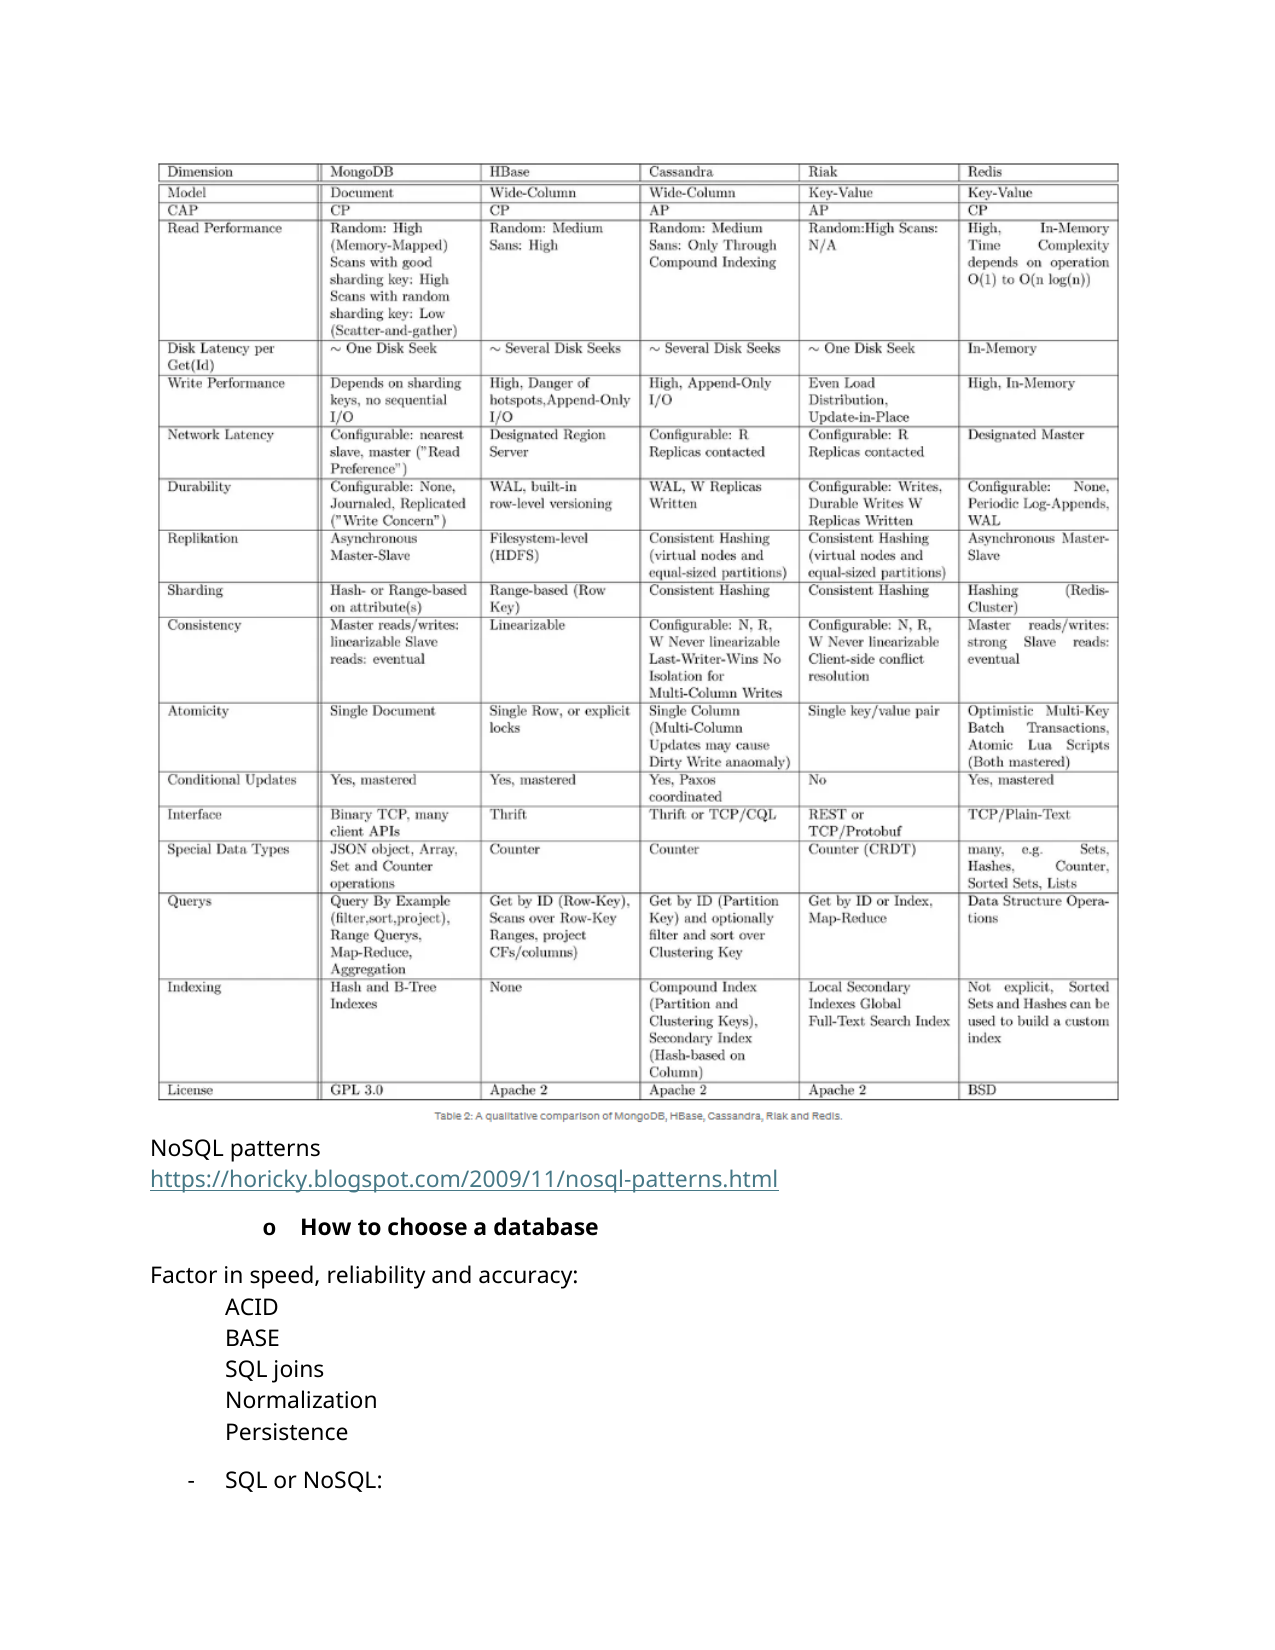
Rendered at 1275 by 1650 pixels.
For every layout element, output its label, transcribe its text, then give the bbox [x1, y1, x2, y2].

text Normalization [150, 1384, 1125, 1416]
text SQL joins [150, 1353, 1125, 1384]
picture [150, 150, 1125, 1133]
list How to choose a database [262, 1211, 1125, 1243]
text ACID [150, 1291, 1125, 1322]
text https://horicky.blogspot.com/2009/11/nosql-patterns.html [150, 1163, 1125, 1195]
text NoSQL patterns [150, 1133, 1125, 1163]
text Factor in speed, reliability and accuracy: [150, 1259, 1125, 1291]
text BASE [150, 1322, 1125, 1353]
text Persistence [150, 1416, 1125, 1447]
list SQL or NoSQL: [187, 1463, 1125, 1495]
